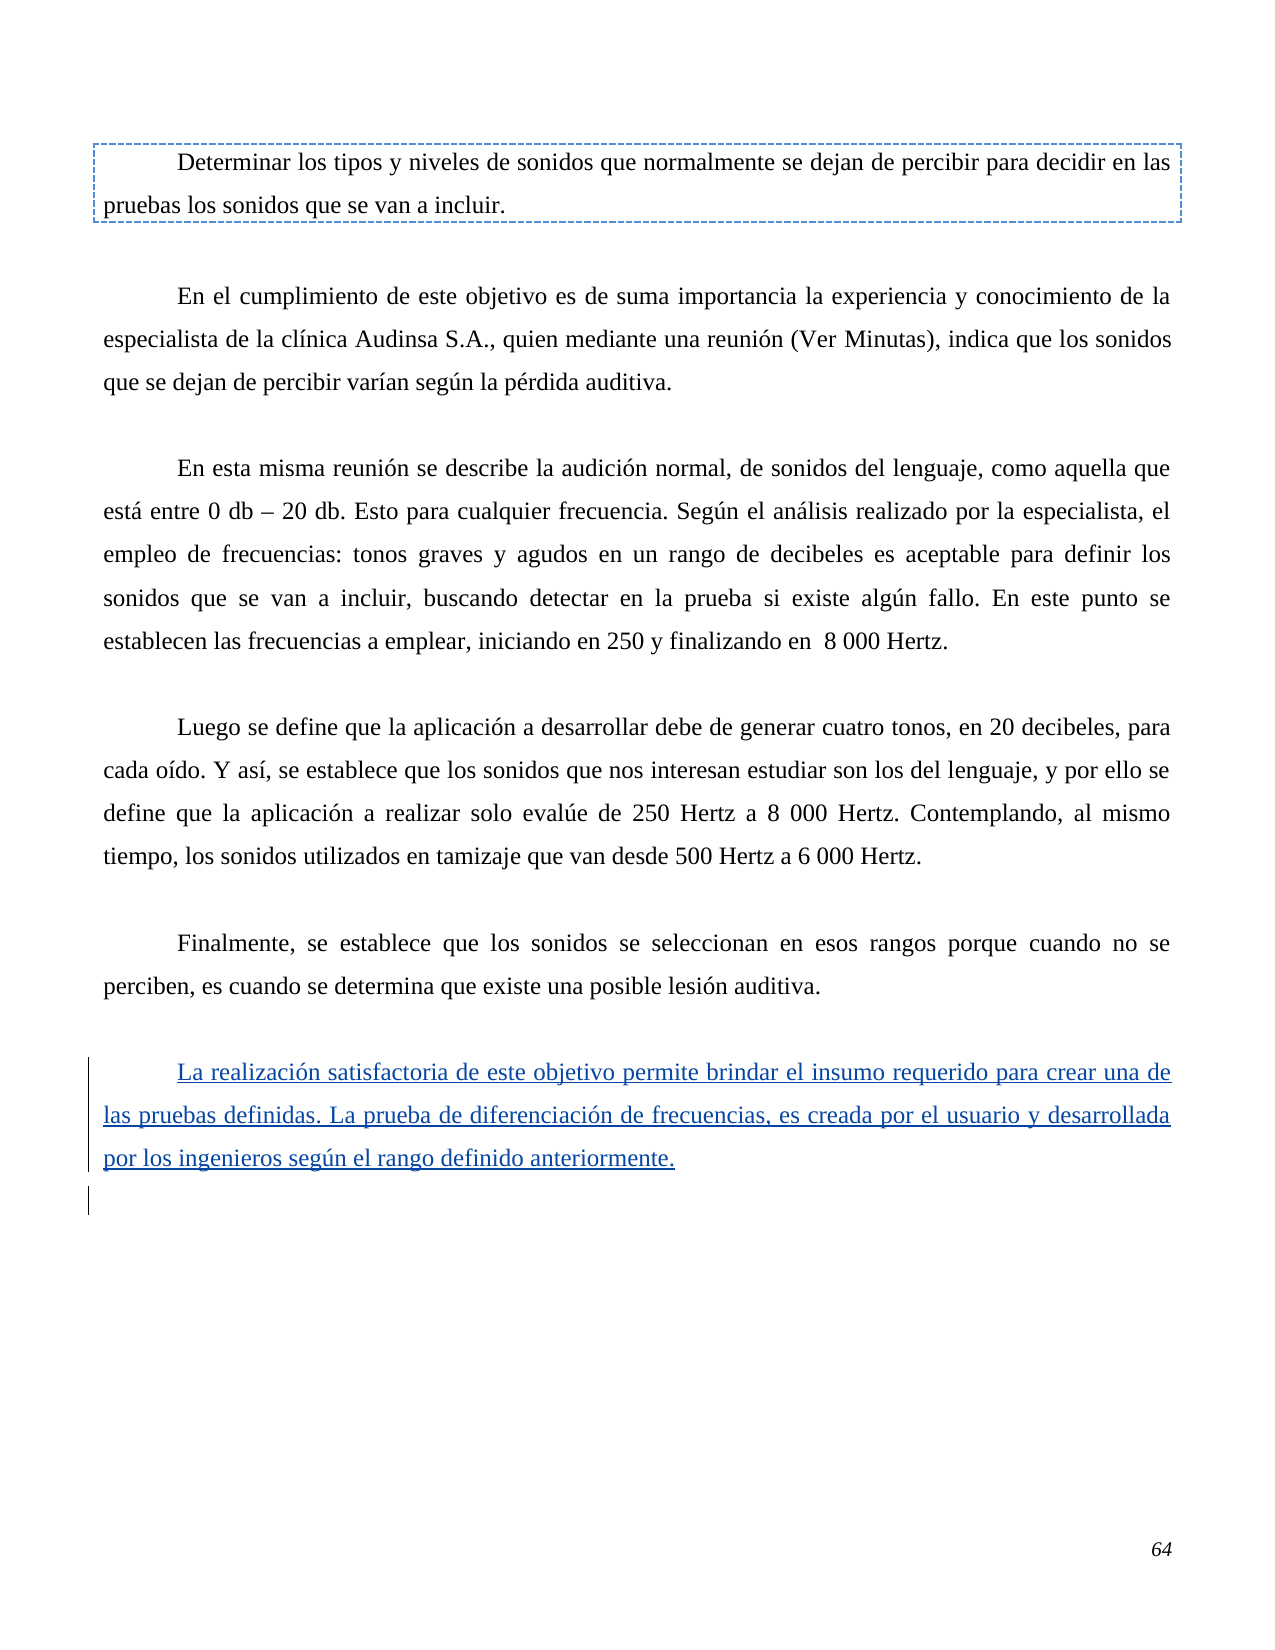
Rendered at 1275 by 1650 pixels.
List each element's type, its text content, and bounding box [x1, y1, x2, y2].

text En el cumplimiento de este objetivo es de suma importancia la experiencia y conocimiento de la especialista de la clínica Audinsa S.A., quien mediante una reunión (Ver Minutas), indica que los sonidos que se dejan de percibir varían según la pérdida auditiva. [103, 281, 1172, 396]
text Finalmente, se establece que los sonidos se seleccionan en esos rangos porque cuando no se perciben, es cuando se determina que existe una posible lesión auditiva. [103, 928, 1172, 999]
text Luego se define que la aplicación a desarrollar debe de generar cuatro tonos, en 20 decibeles, para cada oído. Y así, se establece que los sonidos que nos interesan estudiar son los del lenguaje, y por ello se define que la aplicación a realizar solo evalúe de 250 Hertz a 8 000 Hertz. Contemplando, al mismo tiempo, los sonidos utilizados en tamizaje que van desde 500 Hertz a 6 000 Hertz. [103, 712, 1172, 870]
text Determinar los tipos y niveles de sonidos que normalmente se dejan de percibir para decidir en las pruebas los sonidos que se van a incluir. [93, 143, 1182, 223]
text En esta misma reunión se describe la audición normal, de sonidos del lenguaje, como aquella que está entre 0 db – 20 db. Esto para cualquier frecuencia. Según el análisis realizado por la especialista, el empleo de frecuencias: tonos graves y agudos en un rango de decibeles es aceptable para definir los sonidos que se van a incluir, buscando detectar en la prueba si existe algún fallo. En este punto se establecen las frecuencias a emplear, iniciando en 250 y finalizando en 8 000 Hertz. [103, 453, 1172, 654]
